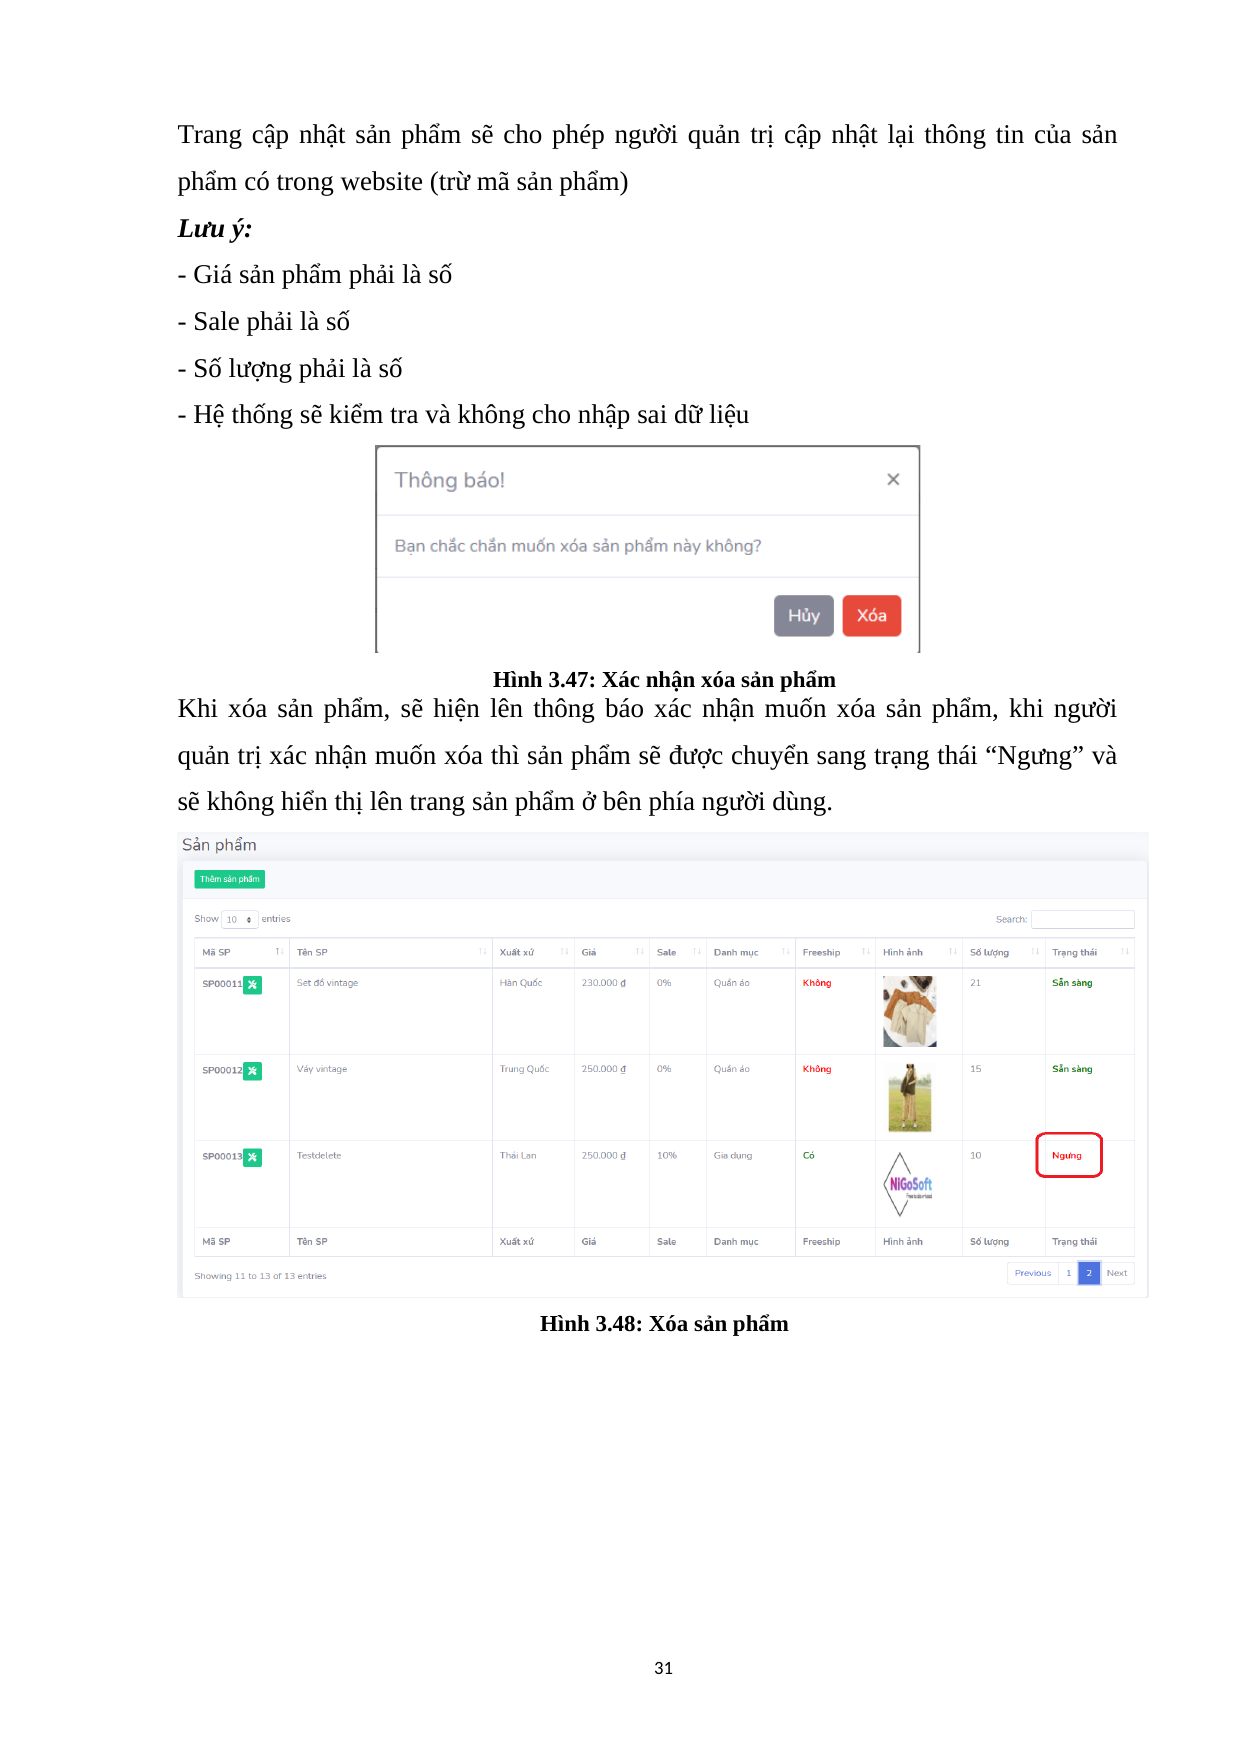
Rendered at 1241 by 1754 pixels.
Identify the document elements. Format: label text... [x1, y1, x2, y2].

text Trang cập nhật sản phẩm sẽ cho phép người quản trị cập nhật lại thông tin của sản phẩm có trong website (trừ mã sản phẩm) [177, 118, 1118, 196]
picture [375, 445, 921, 653]
text - Hệ thống sẽ kiểm tra và không cho nhập sai dữ liệu [177, 398, 1118, 430]
text - Số lượng phải là số [177, 352, 1118, 383]
text Lưu ý: [177, 212, 1118, 243]
text - Sale phải là số [177, 305, 1118, 336]
text Khi xóa sản phẩm, sẽ hiện lên thông báo xác nhận muốn xóa sản phẩm, khi người quản trị xác nhận muốn xóa thì sản phẩm sẽ được chuyển sang trạng thái “Ngưng” và sẽ không hiển thị lên trang sản phẩm ở bên phía người dùng. [177, 692, 1118, 817]
text - Giá sản phẩm phải là số [177, 258, 1118, 290]
picture [177, 832, 1149, 1298]
